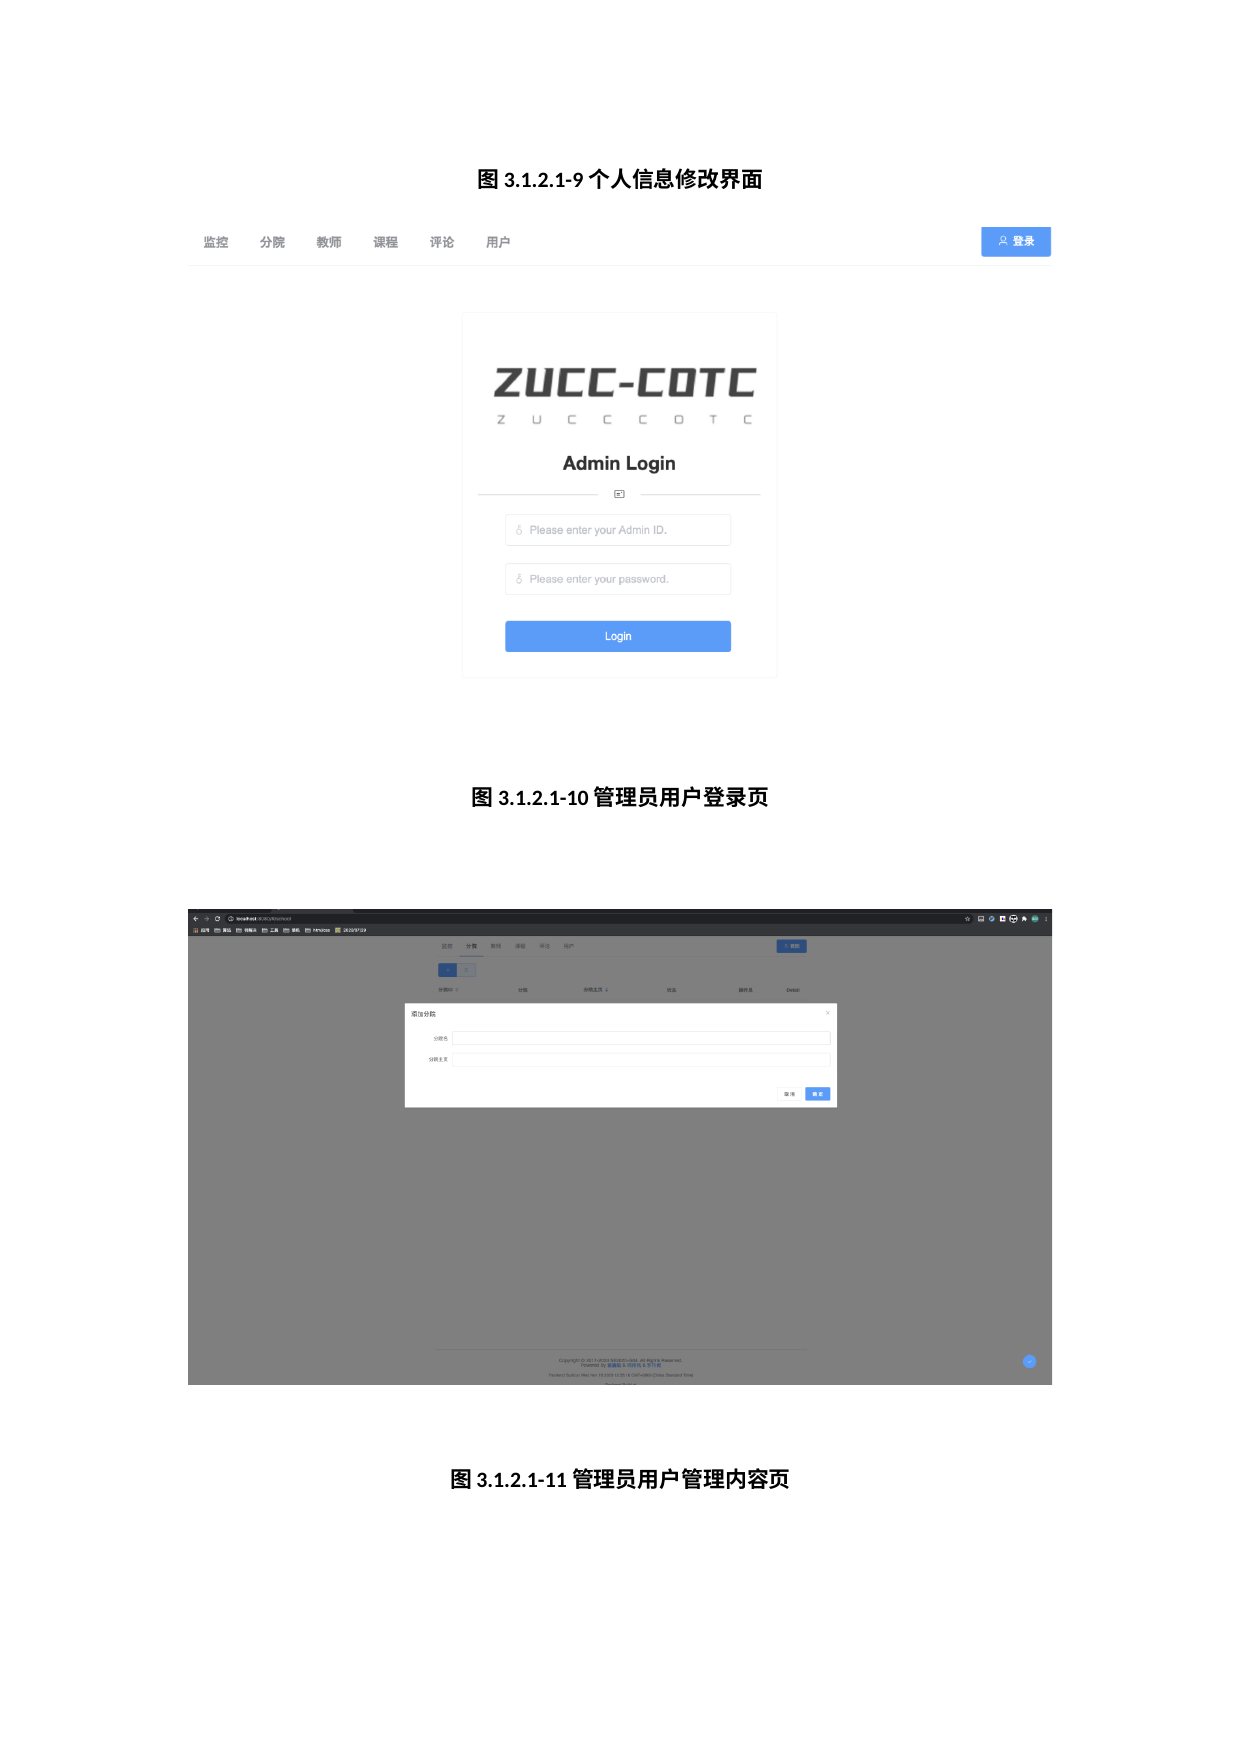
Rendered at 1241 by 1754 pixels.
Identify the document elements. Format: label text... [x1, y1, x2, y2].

picture [188, 909, 1053, 1385]
text 图3.1.2.1-9 个人信息修改界面 [187, 162, 1053, 194]
picture [188, 227, 1052, 699]
text 图3.1.2.1-11 管理员用户管理内容页 [187, 1462, 1053, 1494]
text 图3.1.2.1-10 管理员用户登录页 [187, 779, 1053, 812]
